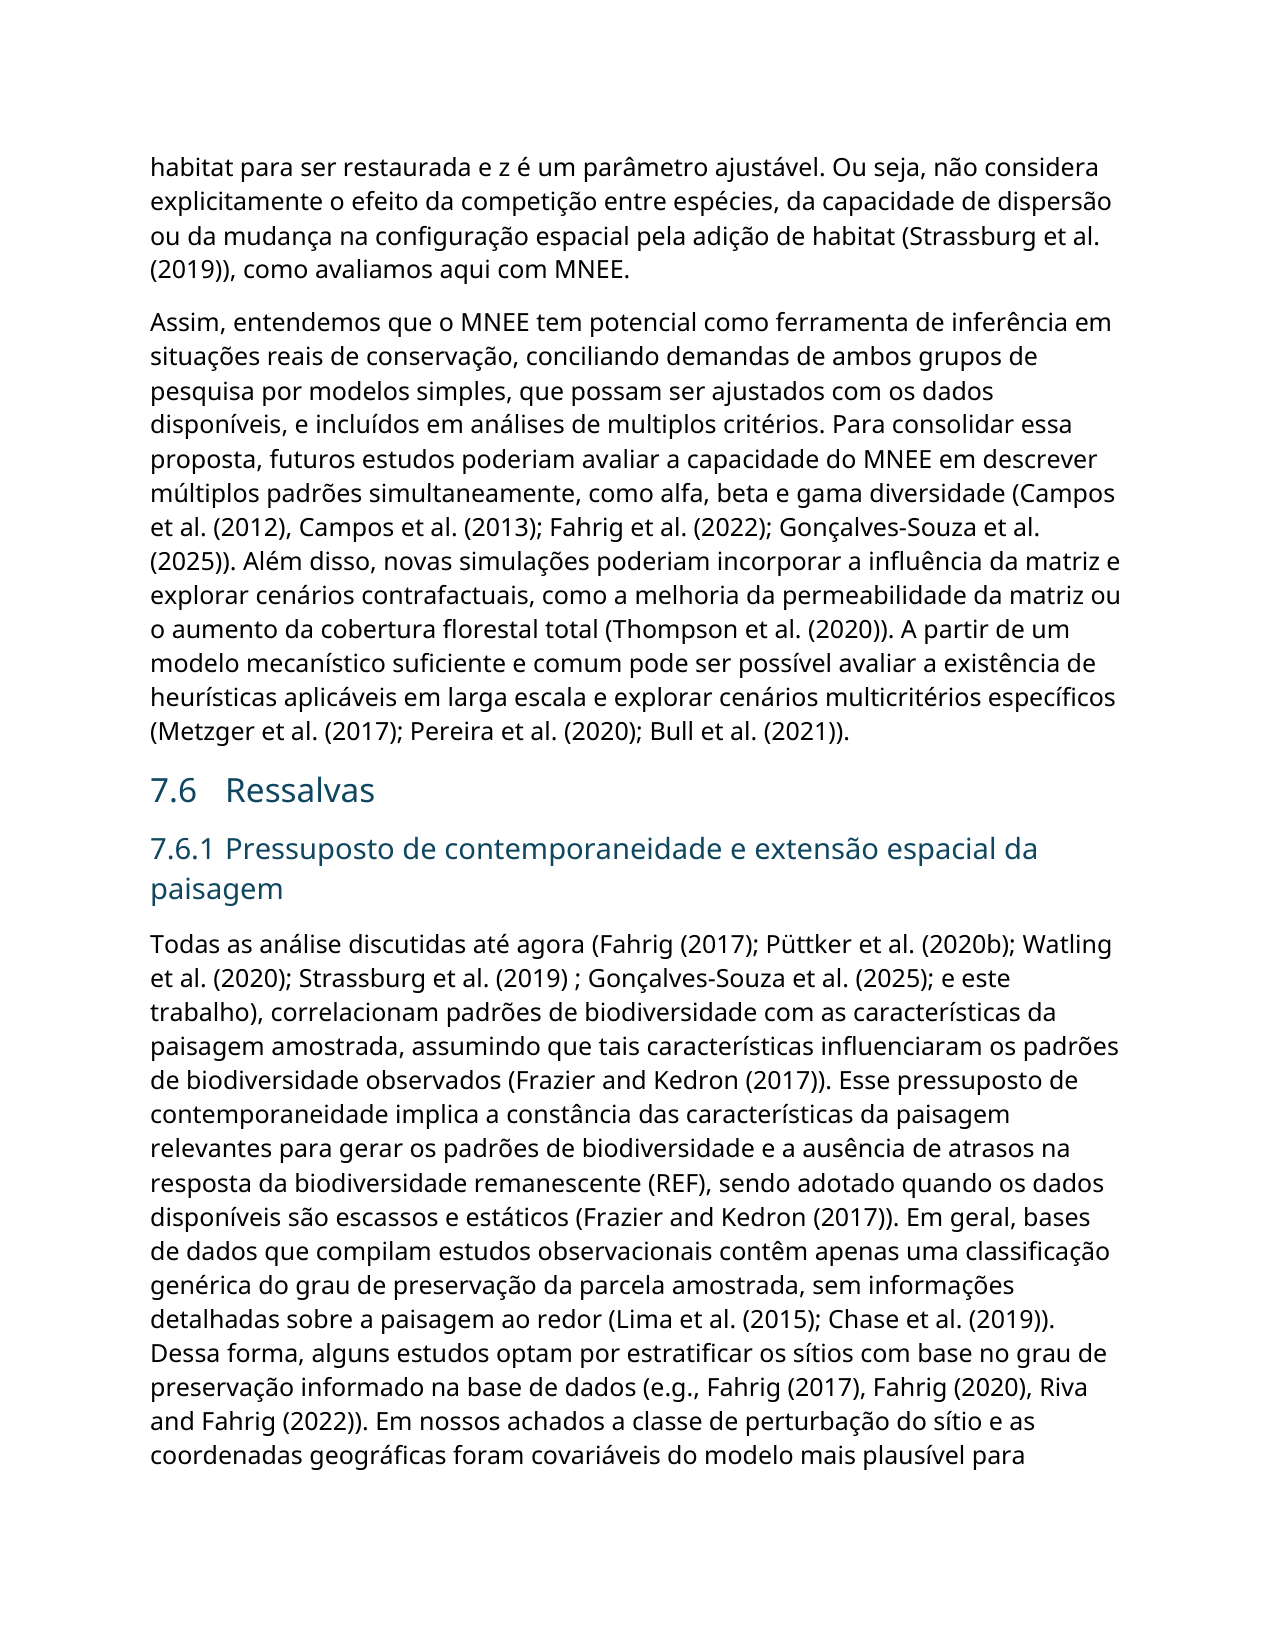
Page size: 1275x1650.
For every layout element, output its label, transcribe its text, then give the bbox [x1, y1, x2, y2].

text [150, 150, 1125, 286]
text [150, 927, 1125, 1472]
text Assim, entendemos que o MNEE tem potencial como ferramenta de inferência em situações reais de conservação, conciliando demandas de ambos grupos de pesquisa por modelos simples, que possam ser ajustados com os dados disponíveis, e incluídos em análises de multiplos critérios. Para consolidar essa proposta, futuros estudos poderiam avaliar a capacidade do MNEE em descrever múltiplos padrões simultaneamente, como alfa, beta e gama diversidade (Campos et al. (2012), Campos et al. (2013); Fahrig et al. (2022); Gonçalves-Souza et al. (2025)). Além disso, novas simulações poderiam incorporar a influência da matriz e explorar cenários contrafactuais, como a melhoria da permeabilidade da matriz ou o aumento da cobertura florestal total (Thompson et al. (2020)). A partir de um modelo mecanístico suficiente e comum pode ser possível avaliar a existência de heurísticas aplicáveis em larga escala e explorar cenários multicritérios específicos (Metzger et al. (2017); Pereira et al. (2020); Bull et al. (2021)). [150, 305, 1125, 748]
subtitle 7.6.1 Pressuposto de contemporaneidade e extensão espacial da paisagem [150, 829, 1125, 908]
subtitle 7.6 Ressalvas [150, 767, 1125, 812]
